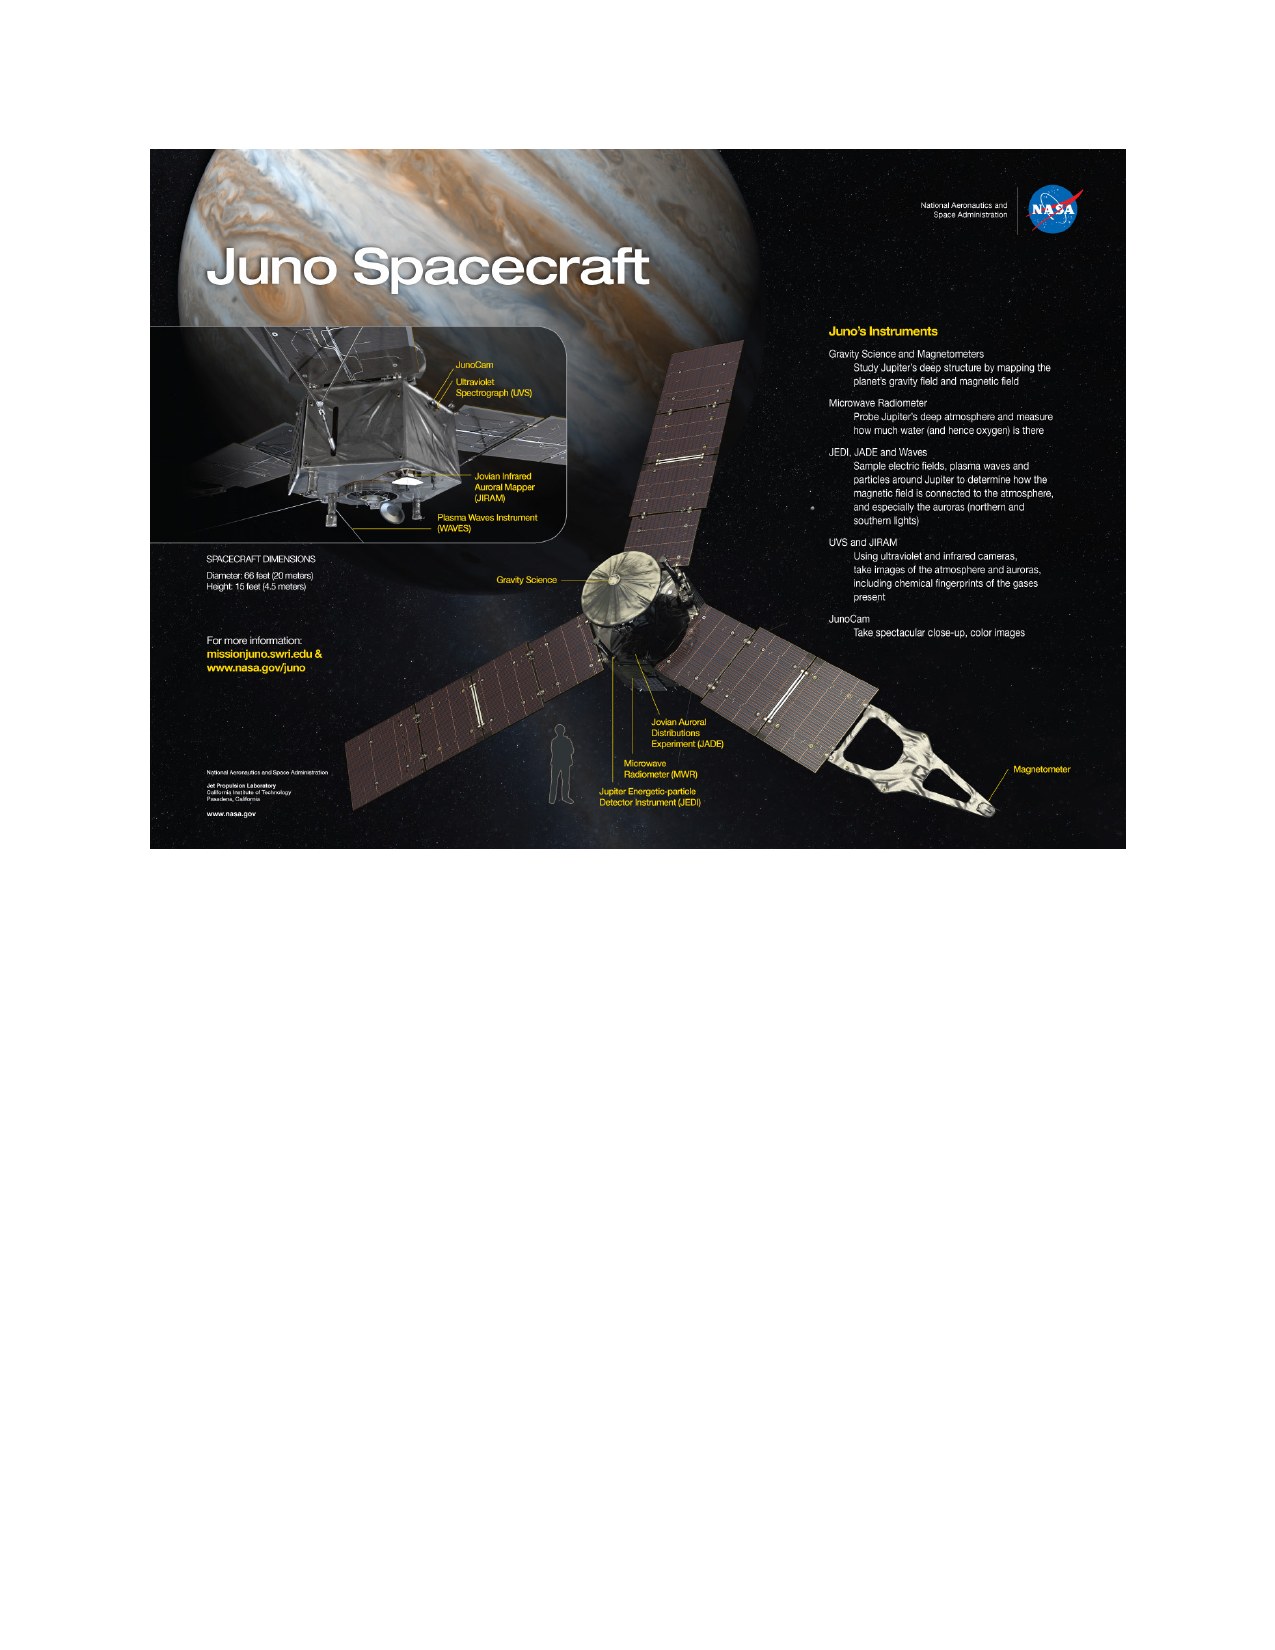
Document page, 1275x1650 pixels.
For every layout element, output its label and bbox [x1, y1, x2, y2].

picture [150, 149, 1126, 849]
